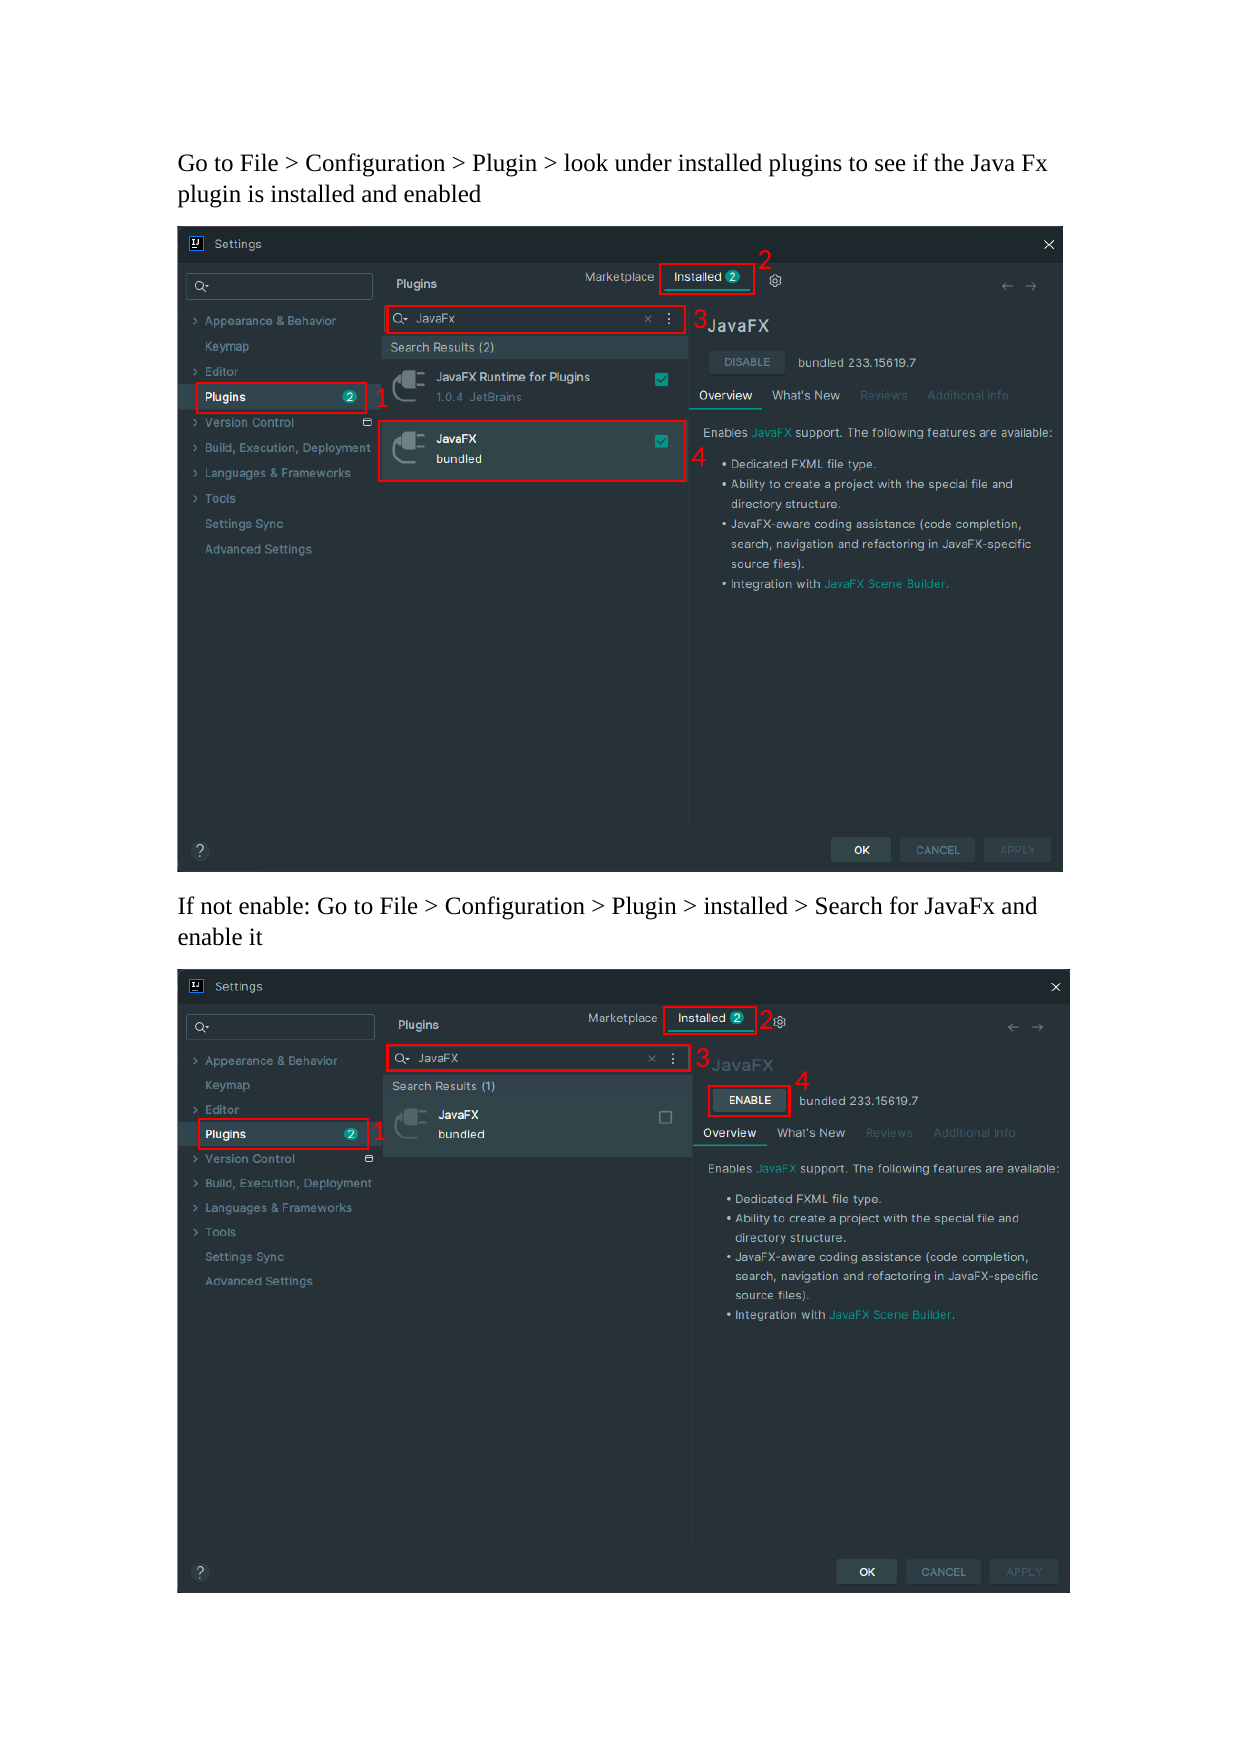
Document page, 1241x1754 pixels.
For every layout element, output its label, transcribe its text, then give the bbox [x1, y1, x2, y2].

picture [177, 969, 1070, 1593]
text Go to File > Configuration > Plugin > look under installed plugins to see if the Java Fx plugin is installed and enabled [177, 148, 1063, 207]
picture [177, 226, 1063, 872]
text If not enable: Go to File > Configuration > Plugin > installed > Search for JavaFx and enable it [177, 891, 1063, 951]
